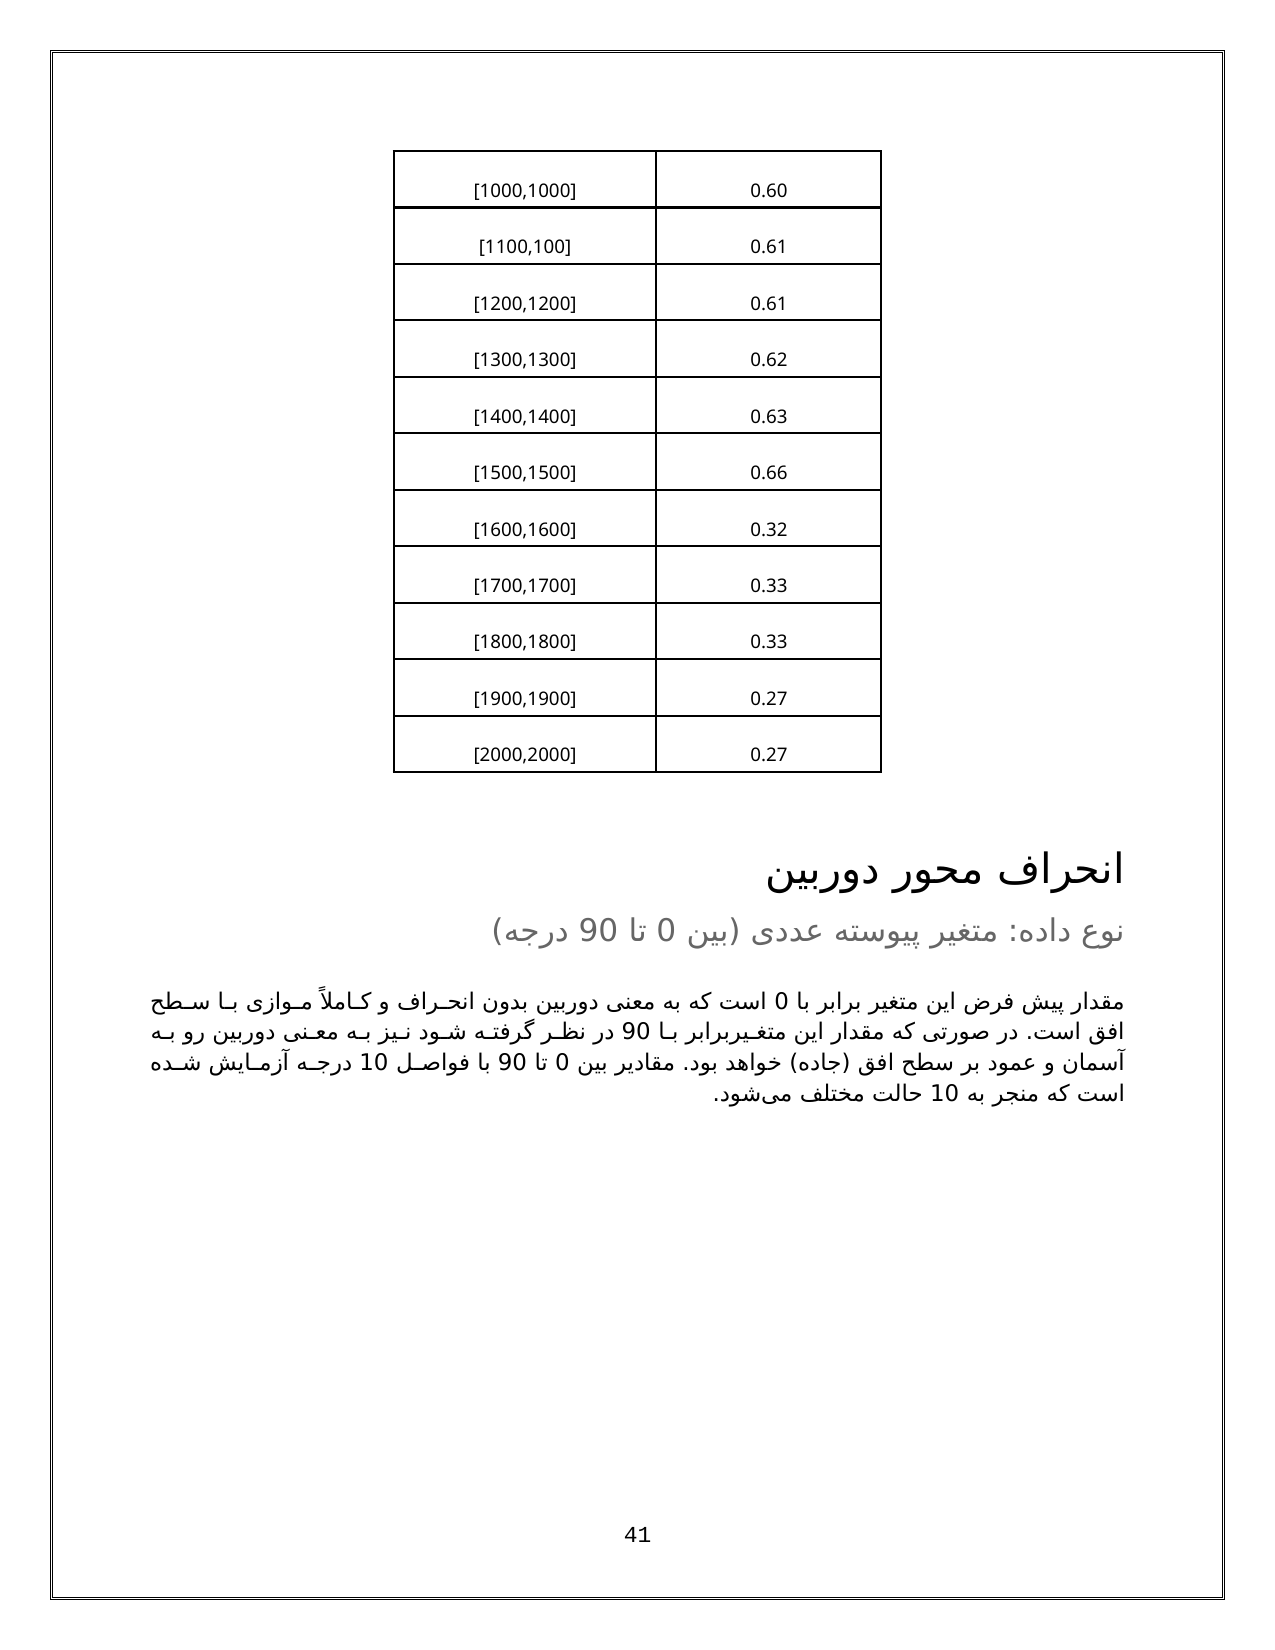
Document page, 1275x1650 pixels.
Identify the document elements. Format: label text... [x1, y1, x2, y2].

table_cell [1100,100] [395, 209, 655, 263]
table_cell [1400,1400] [395, 378, 655, 432]
table_cell 0.62 [657, 321, 880, 376]
table_cell [2000,2000] [395, 717, 655, 771]
table_cell 0.61 [657, 265, 880, 319]
table_cell [1300,1300] [395, 321, 655, 376]
table_cell [1500,1500] [395, 434, 655, 489]
table_cell [1900,1900] [395, 660, 655, 714]
table_cell 0.33 [657, 604, 880, 658]
table_cell 0.27 [657, 717, 880, 771]
table_cell 0.33 [657, 547, 880, 602]
table_cell 0.27 [657, 660, 880, 714]
table_cell [1600,1600] [395, 491, 655, 545]
table_cell 0.32 [657, 491, 880, 545]
table_cell 0.66 [657, 434, 880, 489]
subtitle انحراف محور دوربین [150, 844, 1125, 893]
subtitle نوع داده: متغیر پیوسته عددی (بین 0 تا 90 درجه) [150, 913, 1125, 949]
table_cell 0.61 [657, 209, 880, 263]
table_cell [1800,1800] [395, 604, 655, 658]
text مقدار پیش فرض این متغیر برابر با 0 است که به معنی دوربین بدون انحراف و کاملاً موازی با سطح افق است. در صورتی که مقدار این متغیربرابر با 90 در نظر گرفته شود نیز به معنی دوربین رو به آسمان و عمود بر سطح افق (جاده) خواهد بود. مقادیر بین 0 تا 90 با فواصل 10 درجه آزمایش شده است که منجر به 10 حالت مختلف می‌شود. [150, 988, 1125, 1106]
table_cell [1700,1700] [395, 547, 655, 602]
table_cell 0.63 [657, 378, 880, 432]
table_cell [1200,1200] [395, 265, 655, 319]
table_cell [1000,1000] [395, 152, 655, 206]
table_cell 0.60 [657, 152, 880, 206]
